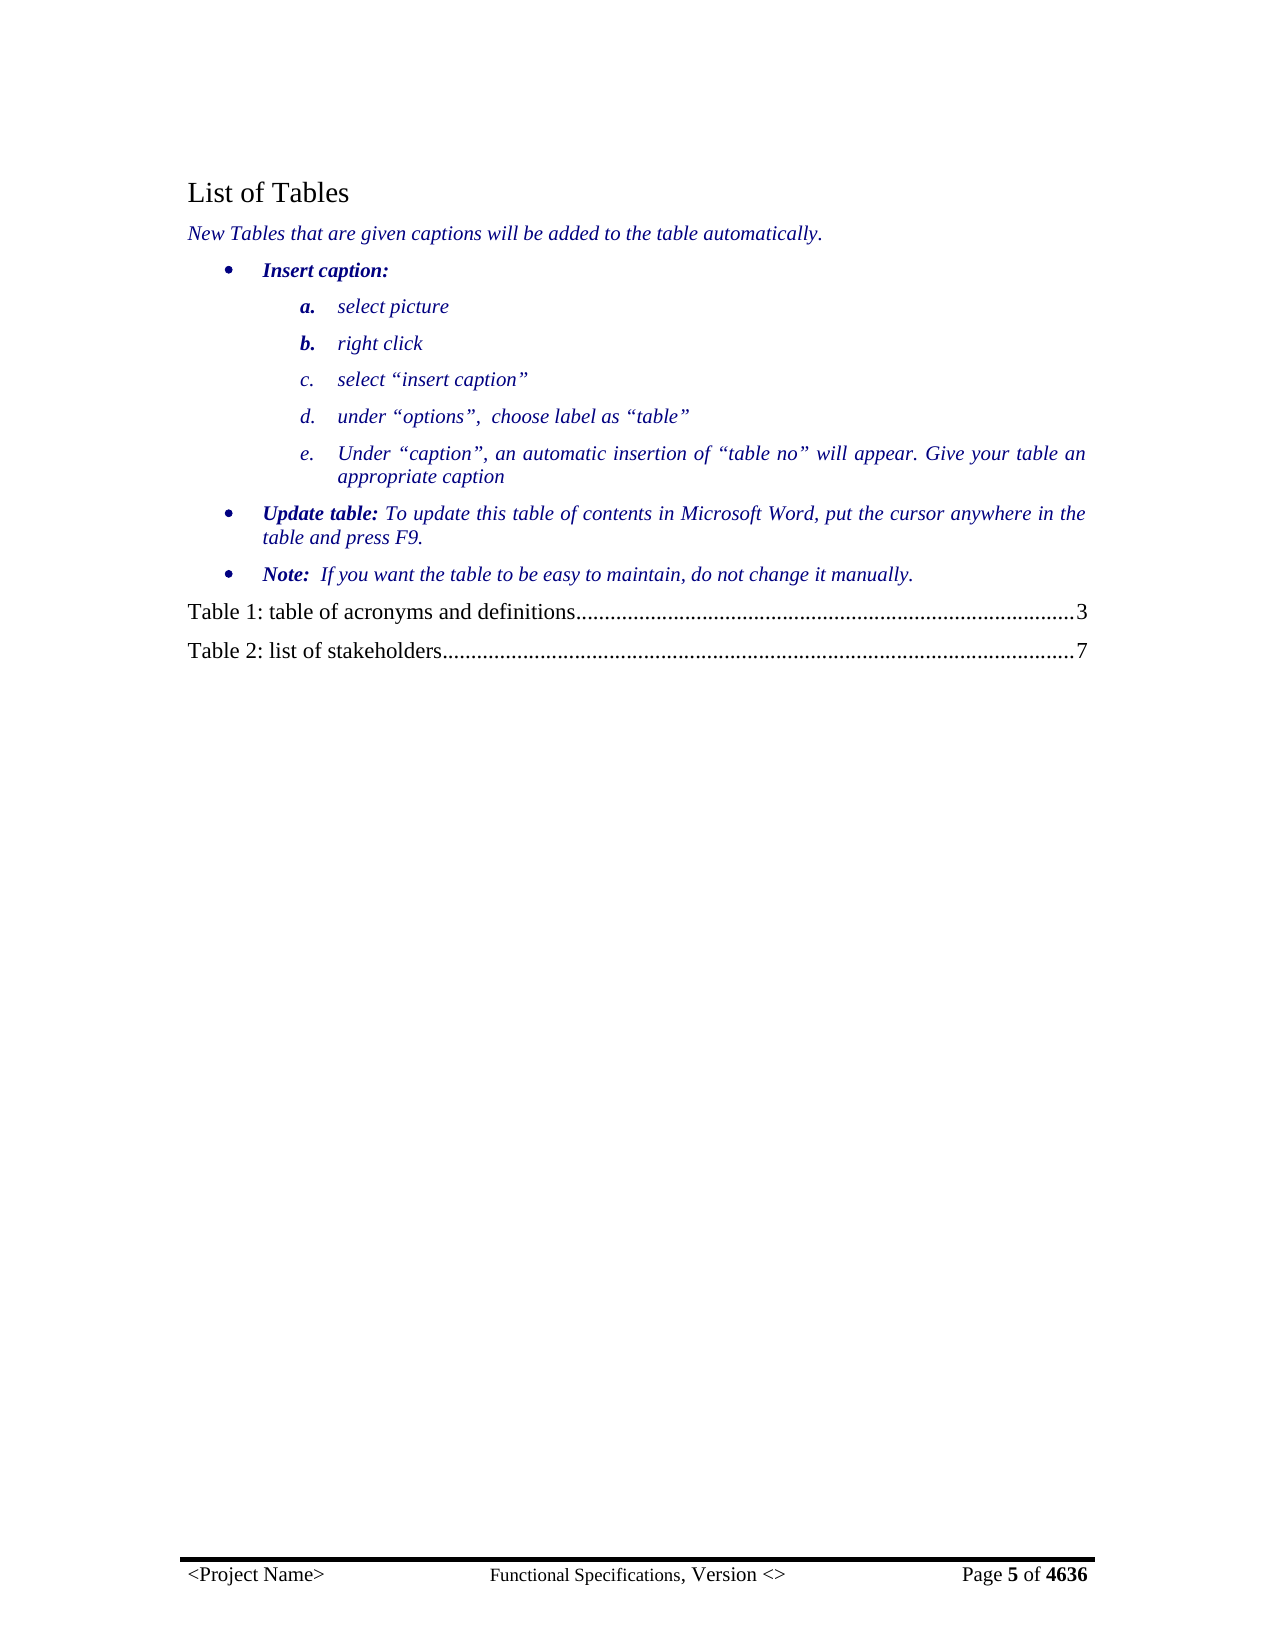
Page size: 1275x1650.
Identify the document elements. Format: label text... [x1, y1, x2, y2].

list Insert caption: [225, 258, 1087, 282]
subtitle List of Tables [187, 175, 1087, 208]
list Update table: To update this table of contents in Microsoft Word, put the cursor anywhere in the table and press F9. [225, 501, 1087, 549]
list select picture [300, 294, 1087, 318]
list select “insert caption” [300, 367, 1087, 391]
list Under “caption”, an automatic insertion of “table no” will appear. Give your table an appropriate caption [300, 440, 1087, 488]
list right click [300, 331, 1087, 355]
list under “options”, choose label as “table” [300, 404, 1087, 428]
text New Tables that are given captions will be added to the table automatically. [187, 221, 1087, 245]
text Table 2: list of stakeholders 7 [187, 637, 1087, 663]
text Table 1: table of acronyms and definitions 3 [187, 598, 1087, 624]
list Note: If you want the table to be easy to maintain, do not change it manually. [225, 562, 1087, 586]
